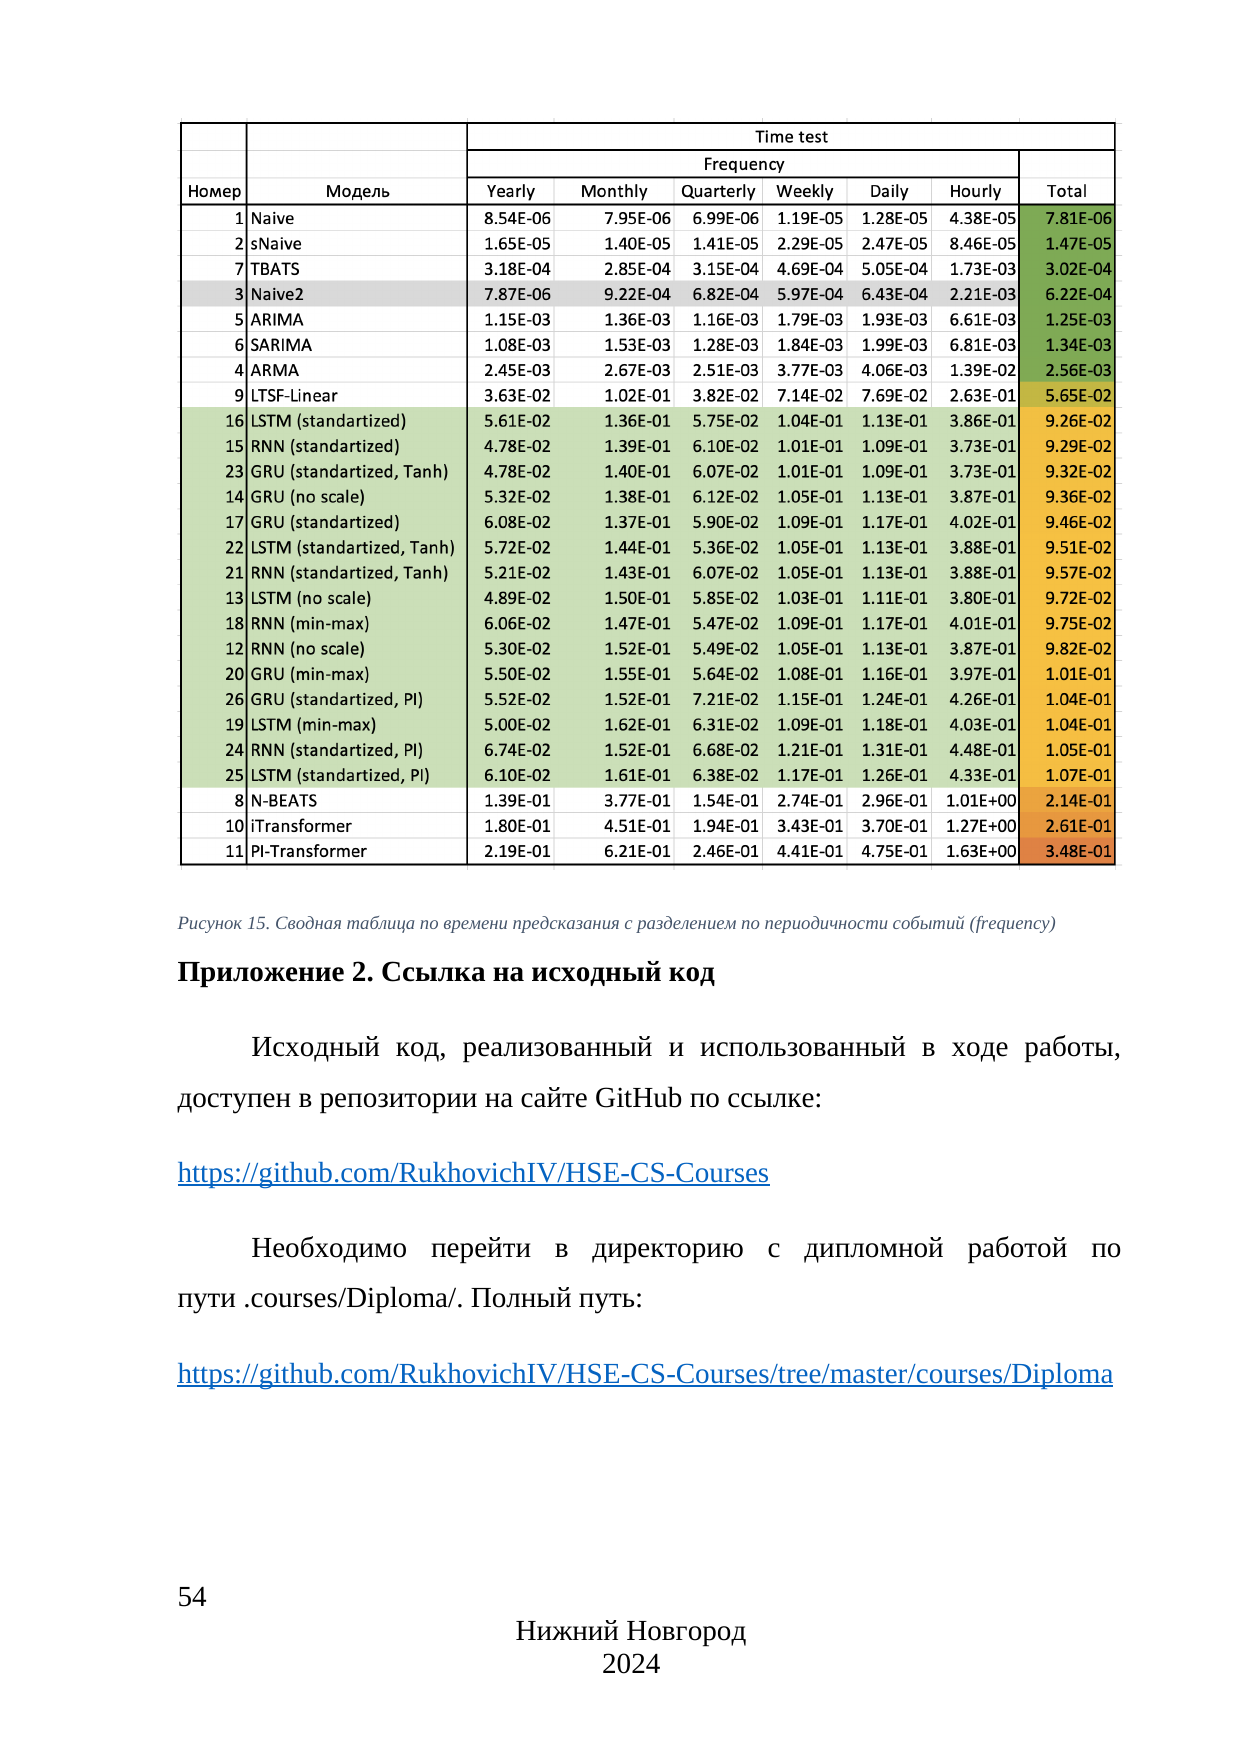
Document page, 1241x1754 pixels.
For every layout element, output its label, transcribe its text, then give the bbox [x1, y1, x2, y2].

text Исходный код, реализованный и использованный в ходе работы, доступен в репозитории на сайте GitHub по ссылке: [177, 1029, 1122, 1113]
text https://github.com/RukhovichIV/HSE-CS-Courses [177, 1155, 1122, 1188]
text https://github.com/RukhovichIV/HSE-CS-Courses/tree/master/courses/Diploma [177, 1356, 1122, 1389]
picture [177, 118, 1123, 870]
text Приложение 2. Ссылка на исходный код [177, 954, 1122, 988]
text Необходимо перейти в директорию с дипломной работой по пути .courses/Diploma/. Полный путь: [177, 1230, 1122, 1314]
